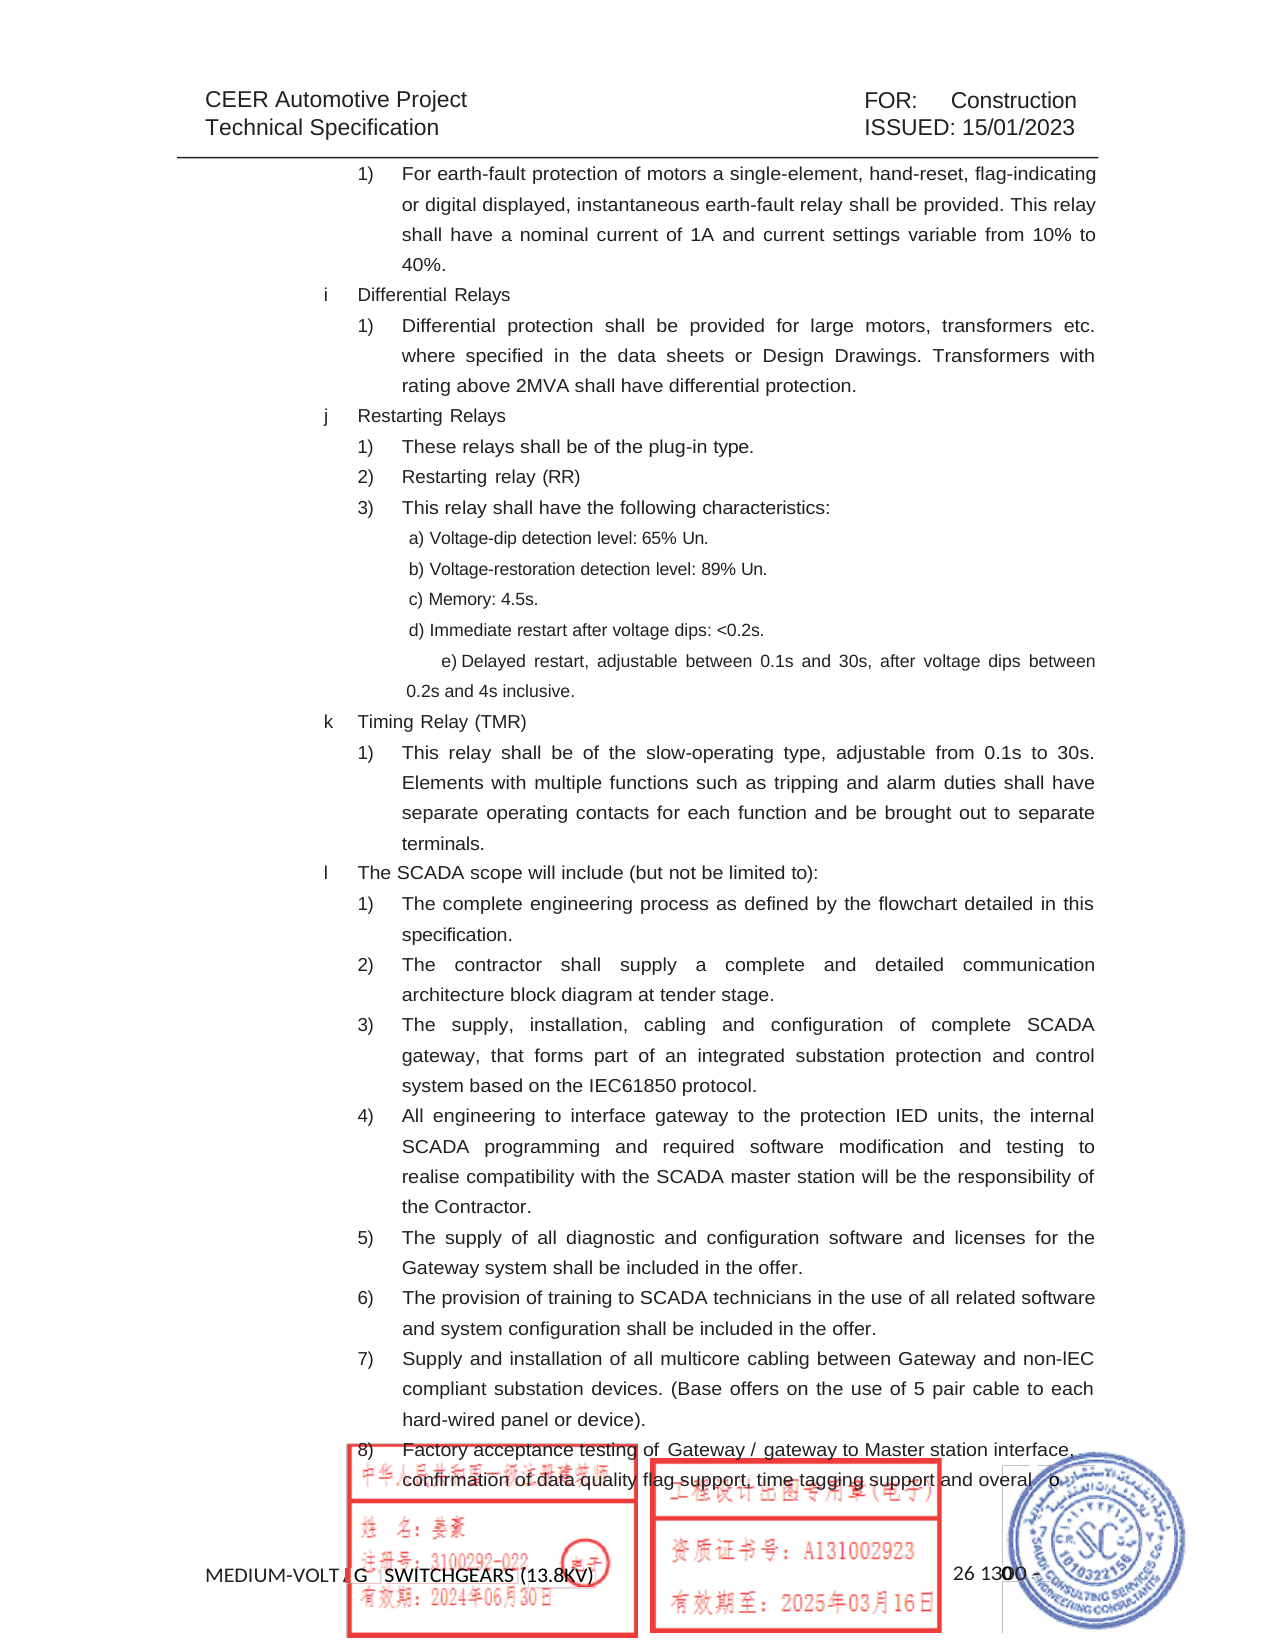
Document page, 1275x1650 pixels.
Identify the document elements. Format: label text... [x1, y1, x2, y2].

list Immediate restart after voltage dips: <0.2s. [408, 620, 1200, 640]
list The supply, installation, cabling and configuration of complete SCADA gateway, that forms part of an integrated substation protection and control system based on the IEC61850 protocol. [357, 1014, 1095, 1096]
list Voltage-dip detection level: 65% Un. [408, 528, 1200, 548]
list All engineering to interface gateway to the protection IED units, the internal SCADA programming and required software modification and testing to realise compatibility with the SCADA master station will be the responsibility of the Contractor. [357, 1105, 1096, 1218]
list Delayed restart, adjustable between 0.1s and 30s, after voltage dips between 0.2s and 4s inclusive. [406, 650, 1096, 701]
list The contractor shall supply a complete and detailed communication architecture block diagram at tender stage. [357, 954, 1095, 1006]
picture [1002, 1446, 1189, 1633]
list Memory: 4.5s. [408, 589, 1200, 609]
picture [1005, 1568, 1010, 1579]
picture [650, 1491, 942, 1633]
list Voltage-restoration detection level: 89% Un. [408, 558, 1200, 579]
list Differential protection shall be provided for large motors, transformers etc. where specified in the data sheets or Design Drawings. Transformers with rating above 2MVA shall have differential protection. [357, 314, 1096, 397]
picture [345, 1441, 638, 1638]
list The SCADA scope will include (but not be limited to): [324, 863, 1200, 884]
list The provision of training to SCADA technicians in the use of all related software and system configuration shall be included in the offer. [357, 1287, 1096, 1339]
list This relay shall have the following characteristics: [357, 497, 1200, 518]
list These relays shall be of the plug-in type. [357, 436, 1200, 457]
list Differential Relays [324, 284, 1200, 305]
list Timing Relay (TMR) [324, 711, 1200, 732]
list This relay shall be of the slow-operating type, adjustable from 0.1s to 30s. Elements with multiple functions such as tripping and alarm duties shall have separate operating contacts for each function and be brought out to separate terminals. [357, 741, 1096, 854]
list Restarting Relays [324, 406, 1200, 426]
list Restarting relay (RR) [357, 466, 1200, 488]
list For earth-fault protection of motors a single-element, hand-reset, flag-indicating or digital displayed, instantaneous earth-fault relay shall be provided. This relay shall have a nominal current of 1A and current settings variable from 10% to 40%. [357, 163, 1096, 276]
list The complete engineering process as defined by the flowchart detailed in this specification. [357, 893, 1095, 945]
list Supply and installation of all multicore cabling between Gateway and non-lEC compliant substation devices. (Base offers on the use of 5 pair cable to each hard-wired panel or device). [357, 1348, 1096, 1430]
list The supply of all diagnostic and configuration software and licenses for the Gateway system shall be included in the offer. [357, 1226, 1096, 1278]
